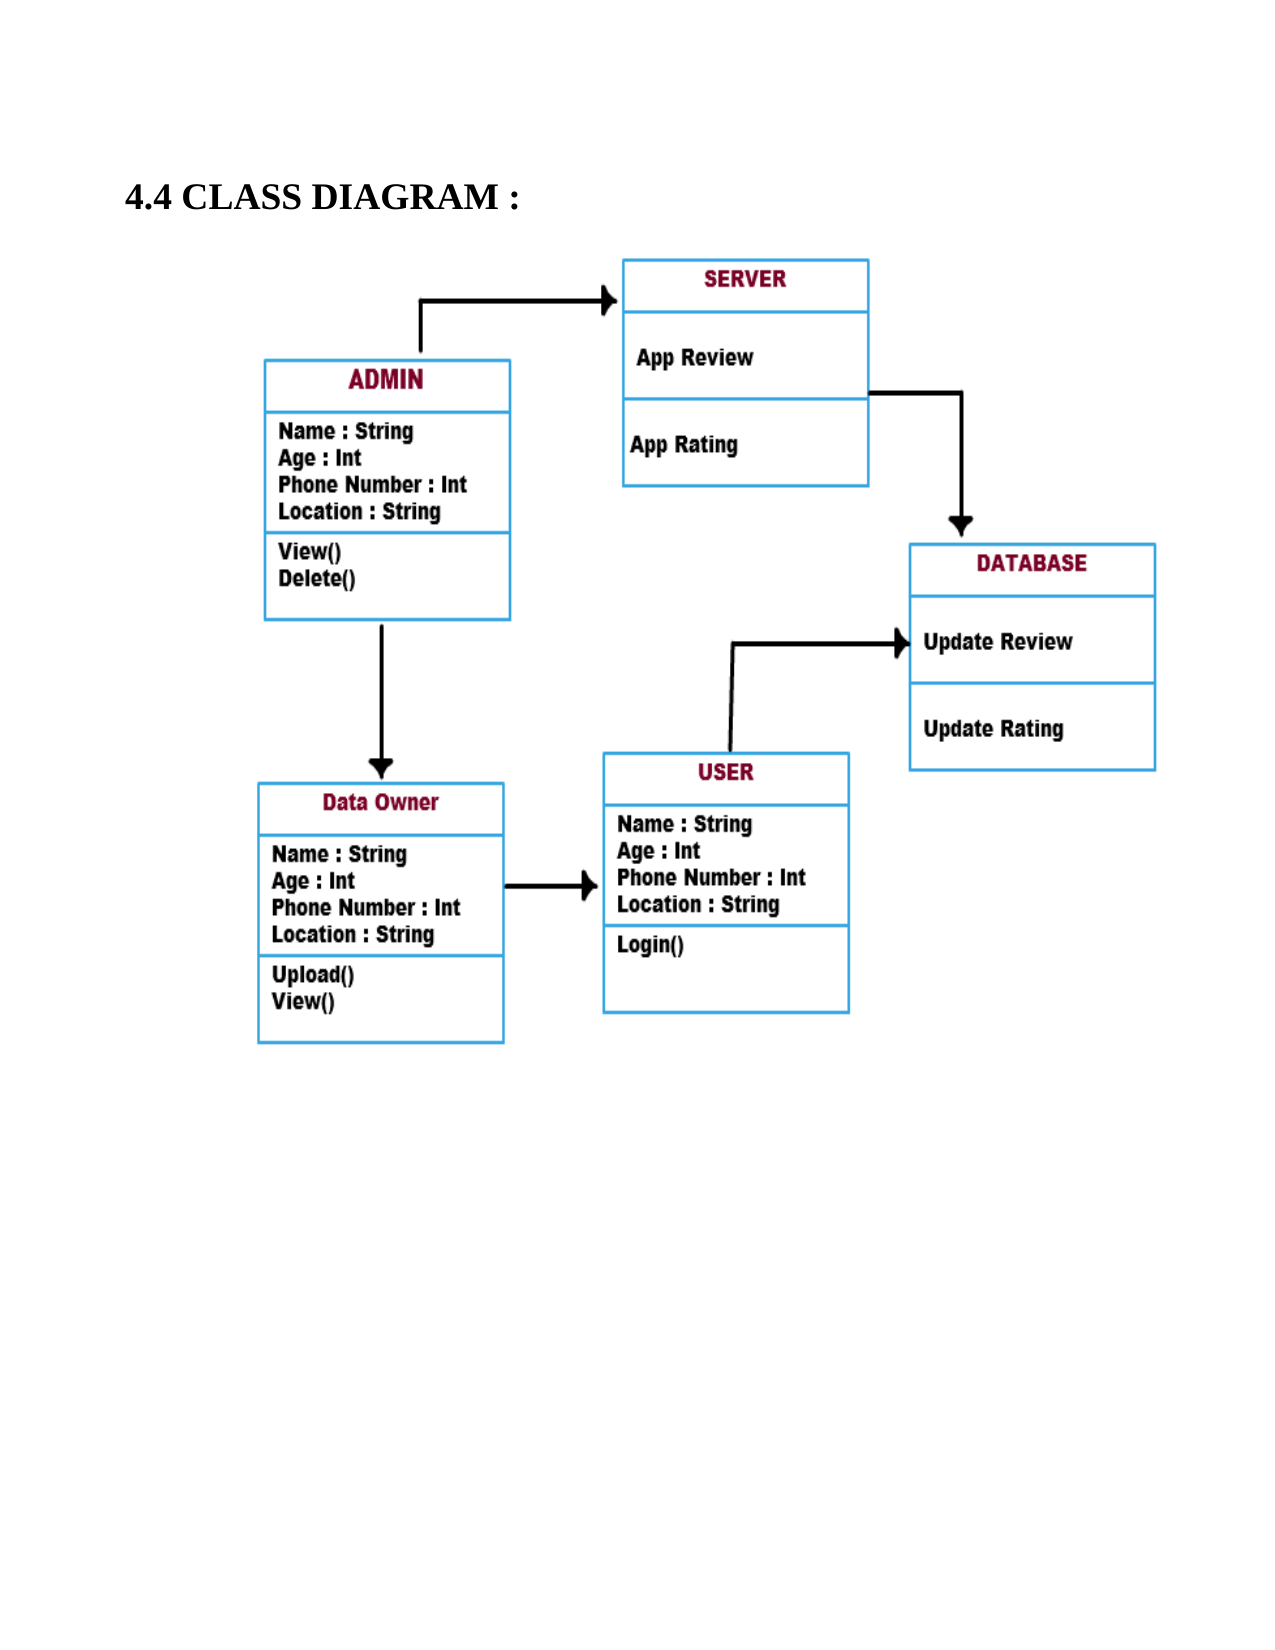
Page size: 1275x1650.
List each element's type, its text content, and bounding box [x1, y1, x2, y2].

picture [200, 217, 1175, 1073]
text 4.4 CLASS DIAGRAM : [125, 174, 1137, 217]
